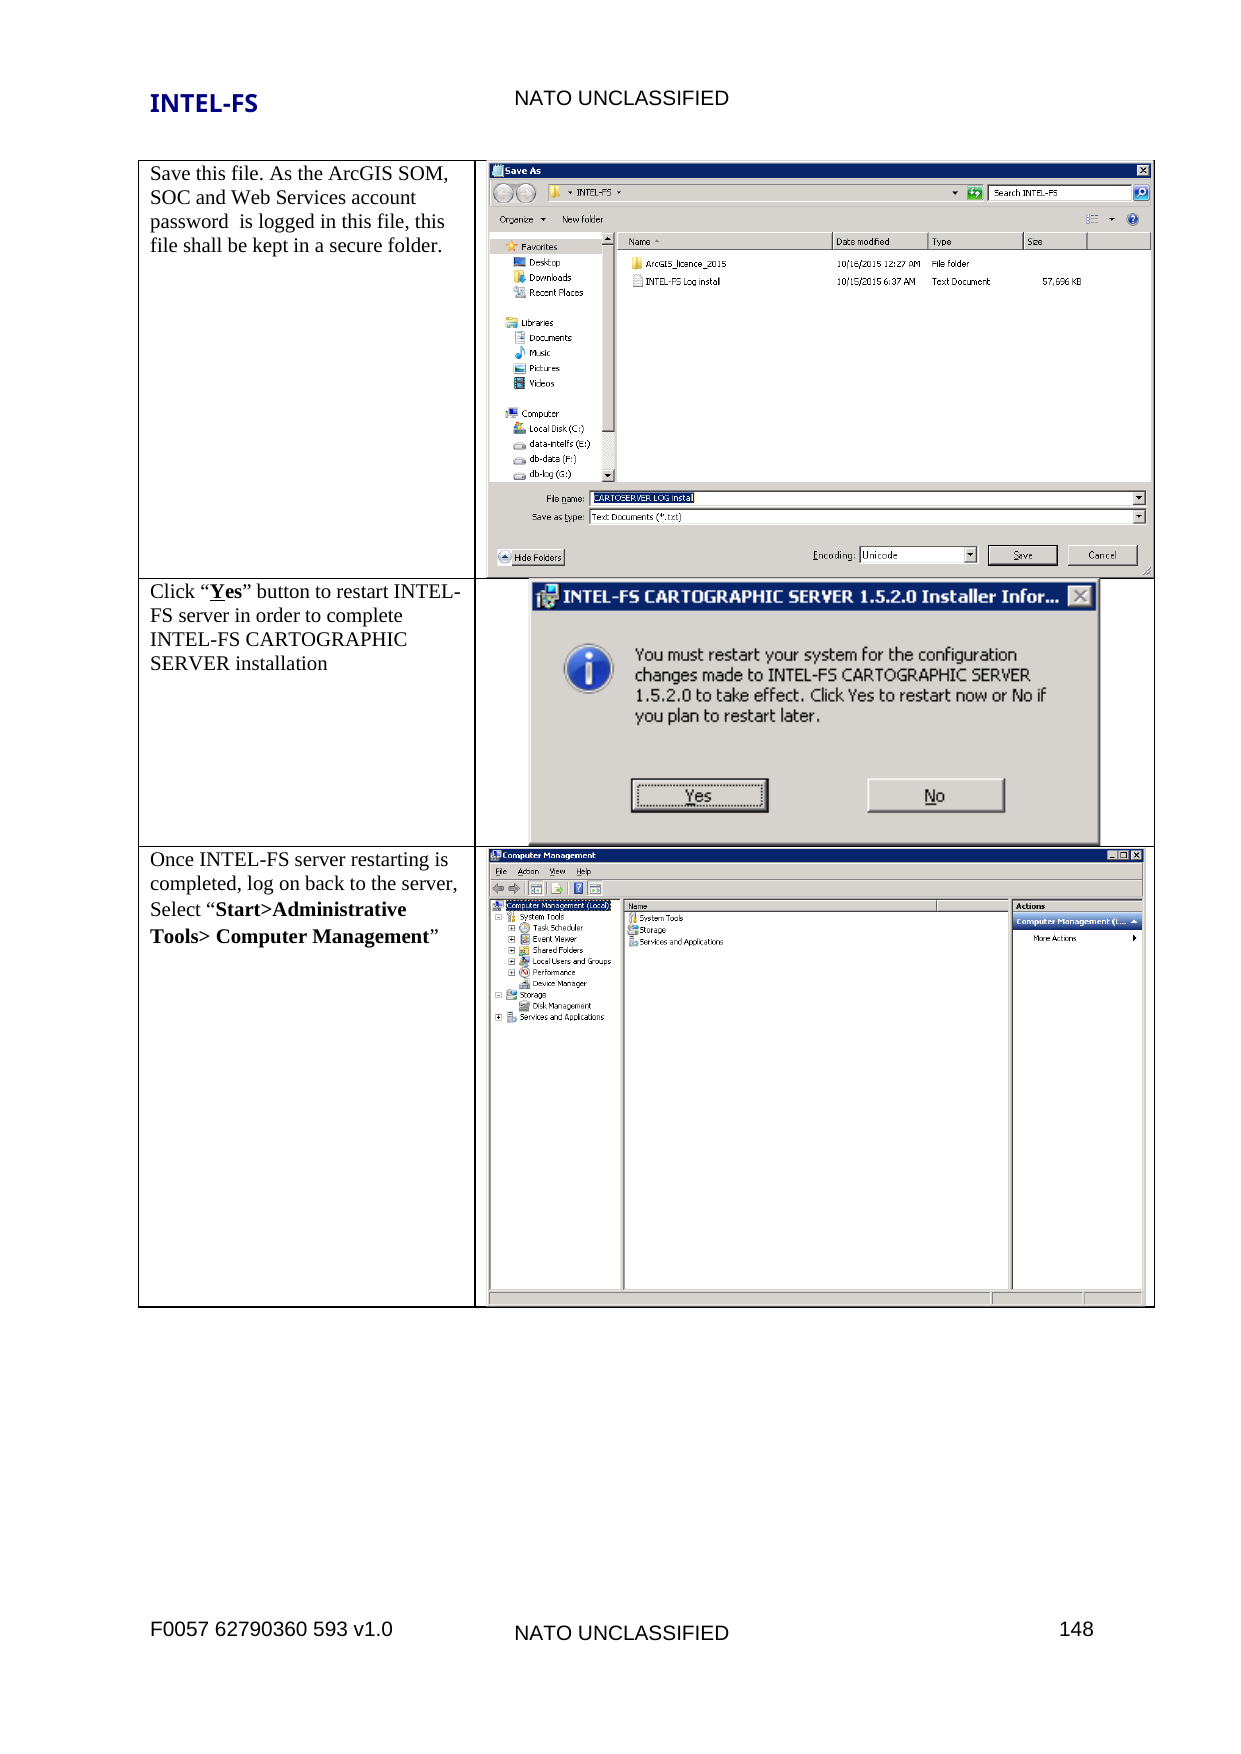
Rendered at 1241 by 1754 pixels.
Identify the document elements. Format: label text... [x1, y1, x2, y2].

table_cell [476, 579, 528, 846]
table_cell [476, 161, 486, 578]
table_cell [1146, 847, 1154, 1306]
table_cell Save this file. As the ArcGIS SOM, SOC and Web Services account password is logged in this file, this file shall be kept in a secure folder. [139, 161, 474, 578]
table_cell [1101, 579, 1154, 846]
table_cell [476, 847, 486, 1306]
table_cell Once INTEL-FS server restarting is completed, log on back to the server, Select “Start>Administrative Tools> Computer Management” [139, 847, 474, 1306]
picture [486, 847, 1146, 1307]
table_cell Click “Yes” button to restart INTEL-FS server in order to complete INTEL-FS CARTOGRAPHIC SERVER installation [139, 579, 474, 846]
picture [486, 160, 1154, 846]
